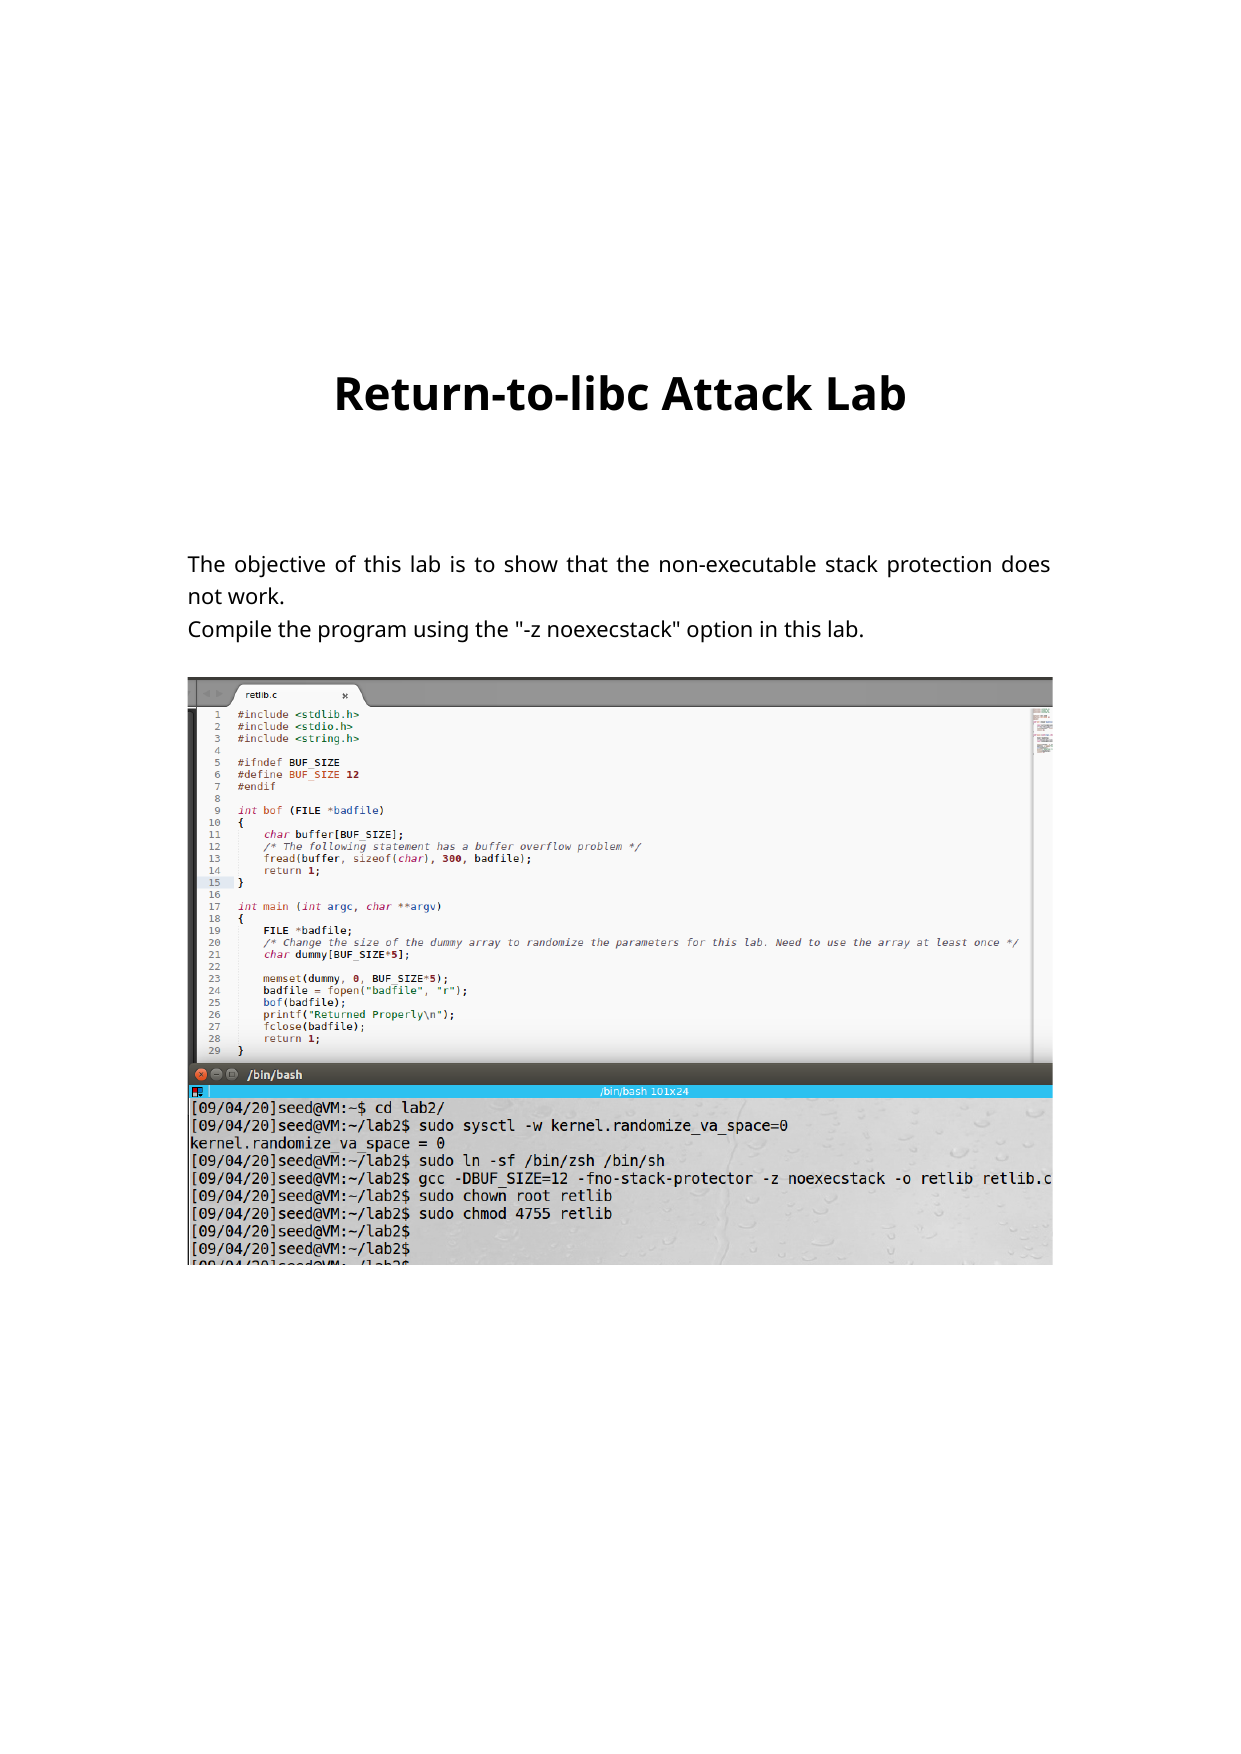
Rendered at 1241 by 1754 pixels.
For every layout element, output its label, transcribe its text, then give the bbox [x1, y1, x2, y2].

subtitle Return-to-libc Attack Lab [187, 360, 1053, 425]
picture [187, 677, 1053, 1265]
text The objective of this lab is to show that the non-executable stack protection does not work. [187, 547, 1053, 612]
text Compile the program using the "-z noexecstack" option in this lab. [187, 612, 1053, 645]
